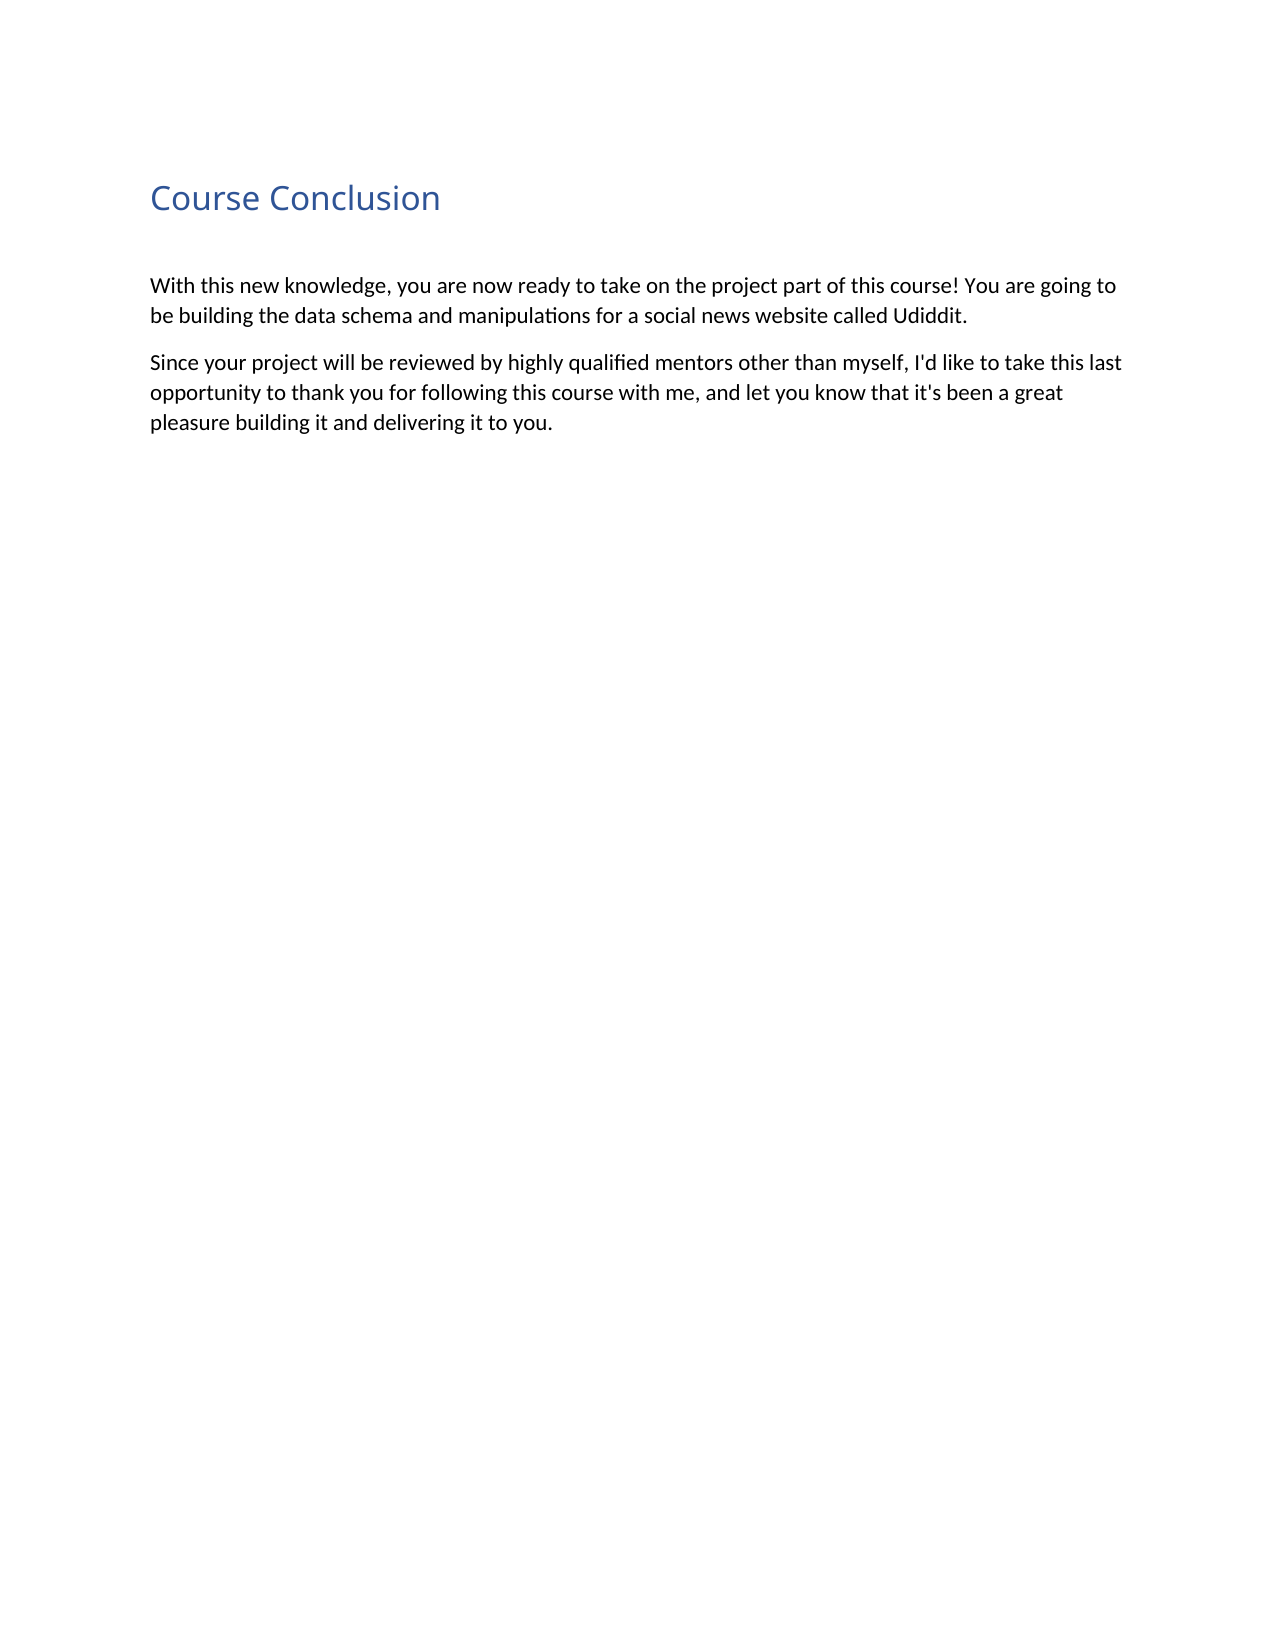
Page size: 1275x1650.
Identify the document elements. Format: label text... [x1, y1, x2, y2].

text Since your project will be reviewed by highly qualified mentors other than myself, I'd like to take this last opportunity to thank you for following this course with me, and let you know that it's been a great pleasure building it and delivering it to you. [150, 348, 1125, 436]
text With this new knowledge, you are now ready to take on the project part of this course! You are going to be building the data schema and manipulations for a social news website called Udiddit. [150, 271, 1125, 329]
subtitle Course Conclusion [150, 175, 1125, 220]
